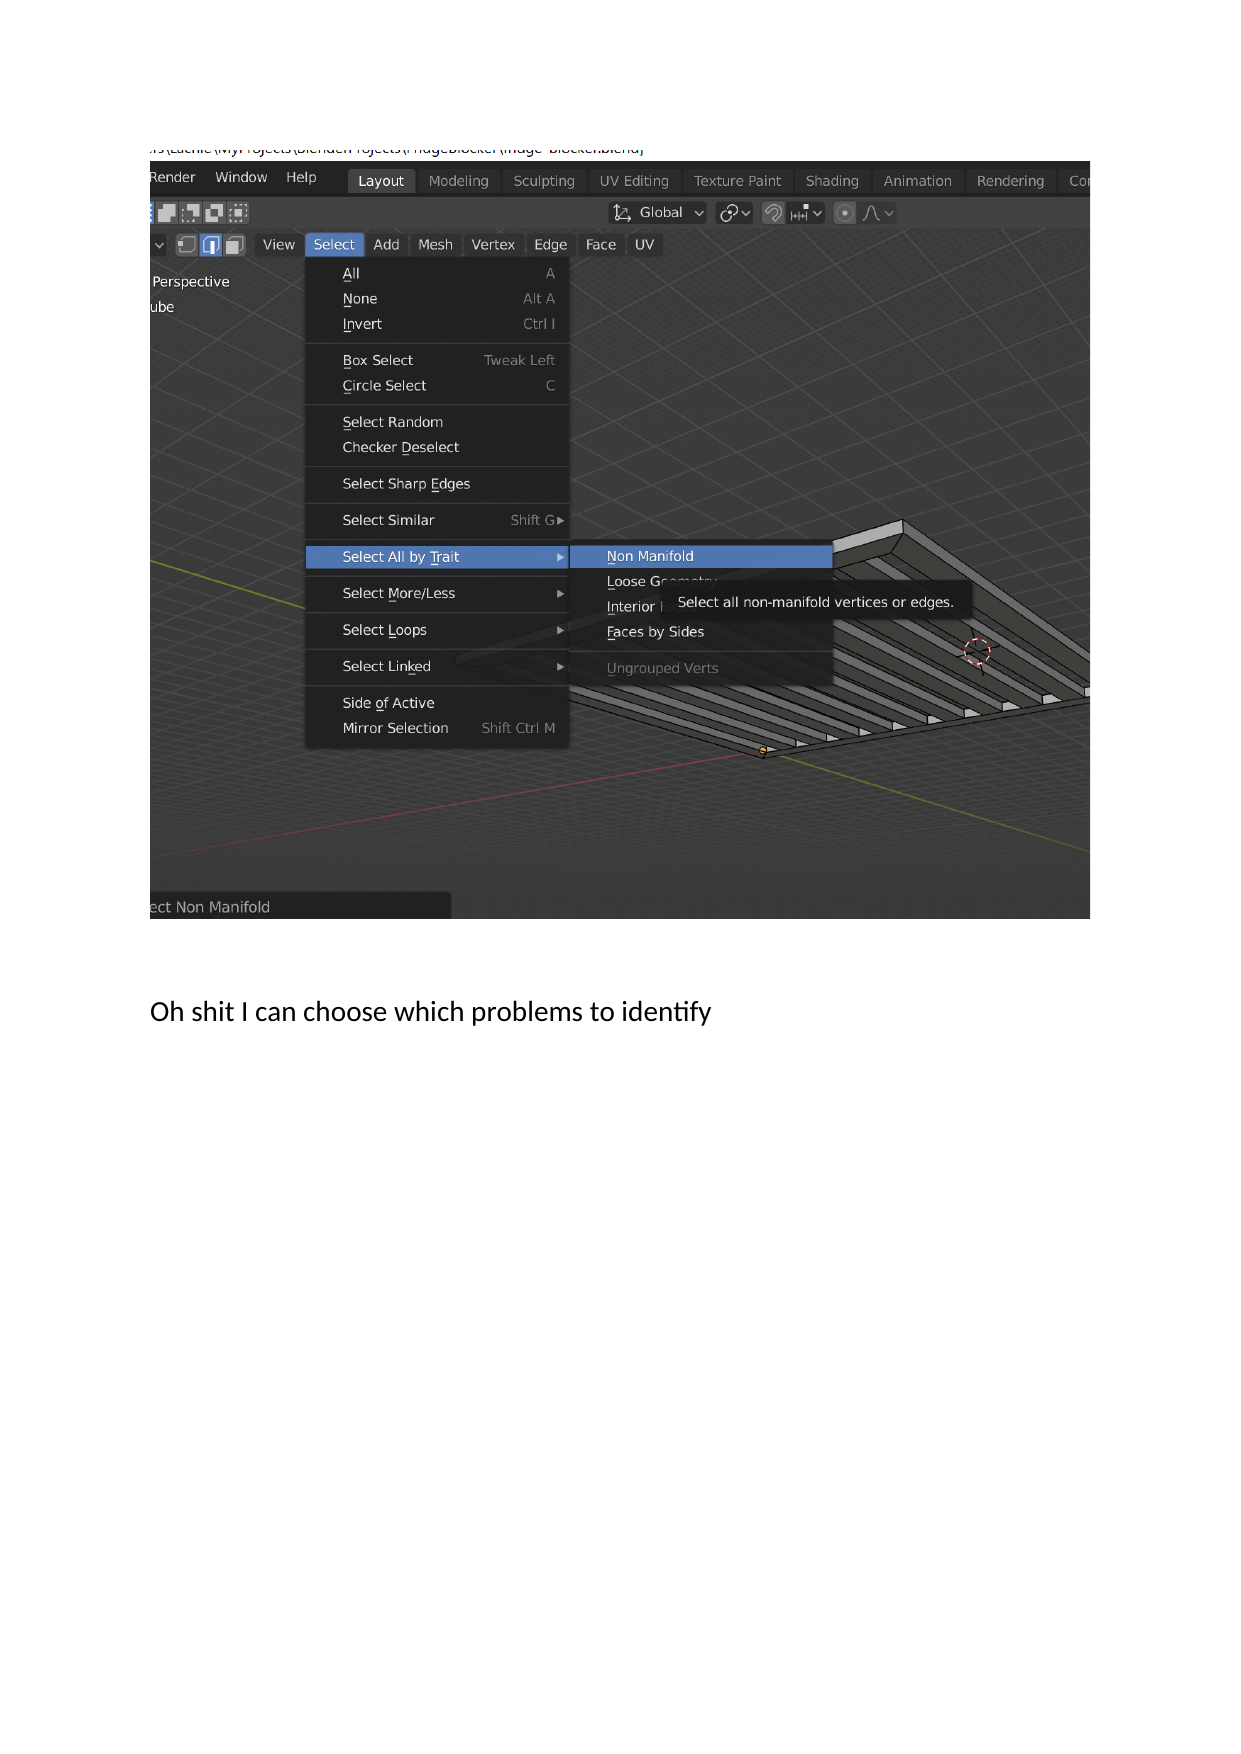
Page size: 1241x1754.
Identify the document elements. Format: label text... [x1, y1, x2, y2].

text Oh shit I can choose which problems to identify [150, 993, 1090, 1028]
picture [150, 150, 1091, 919]
